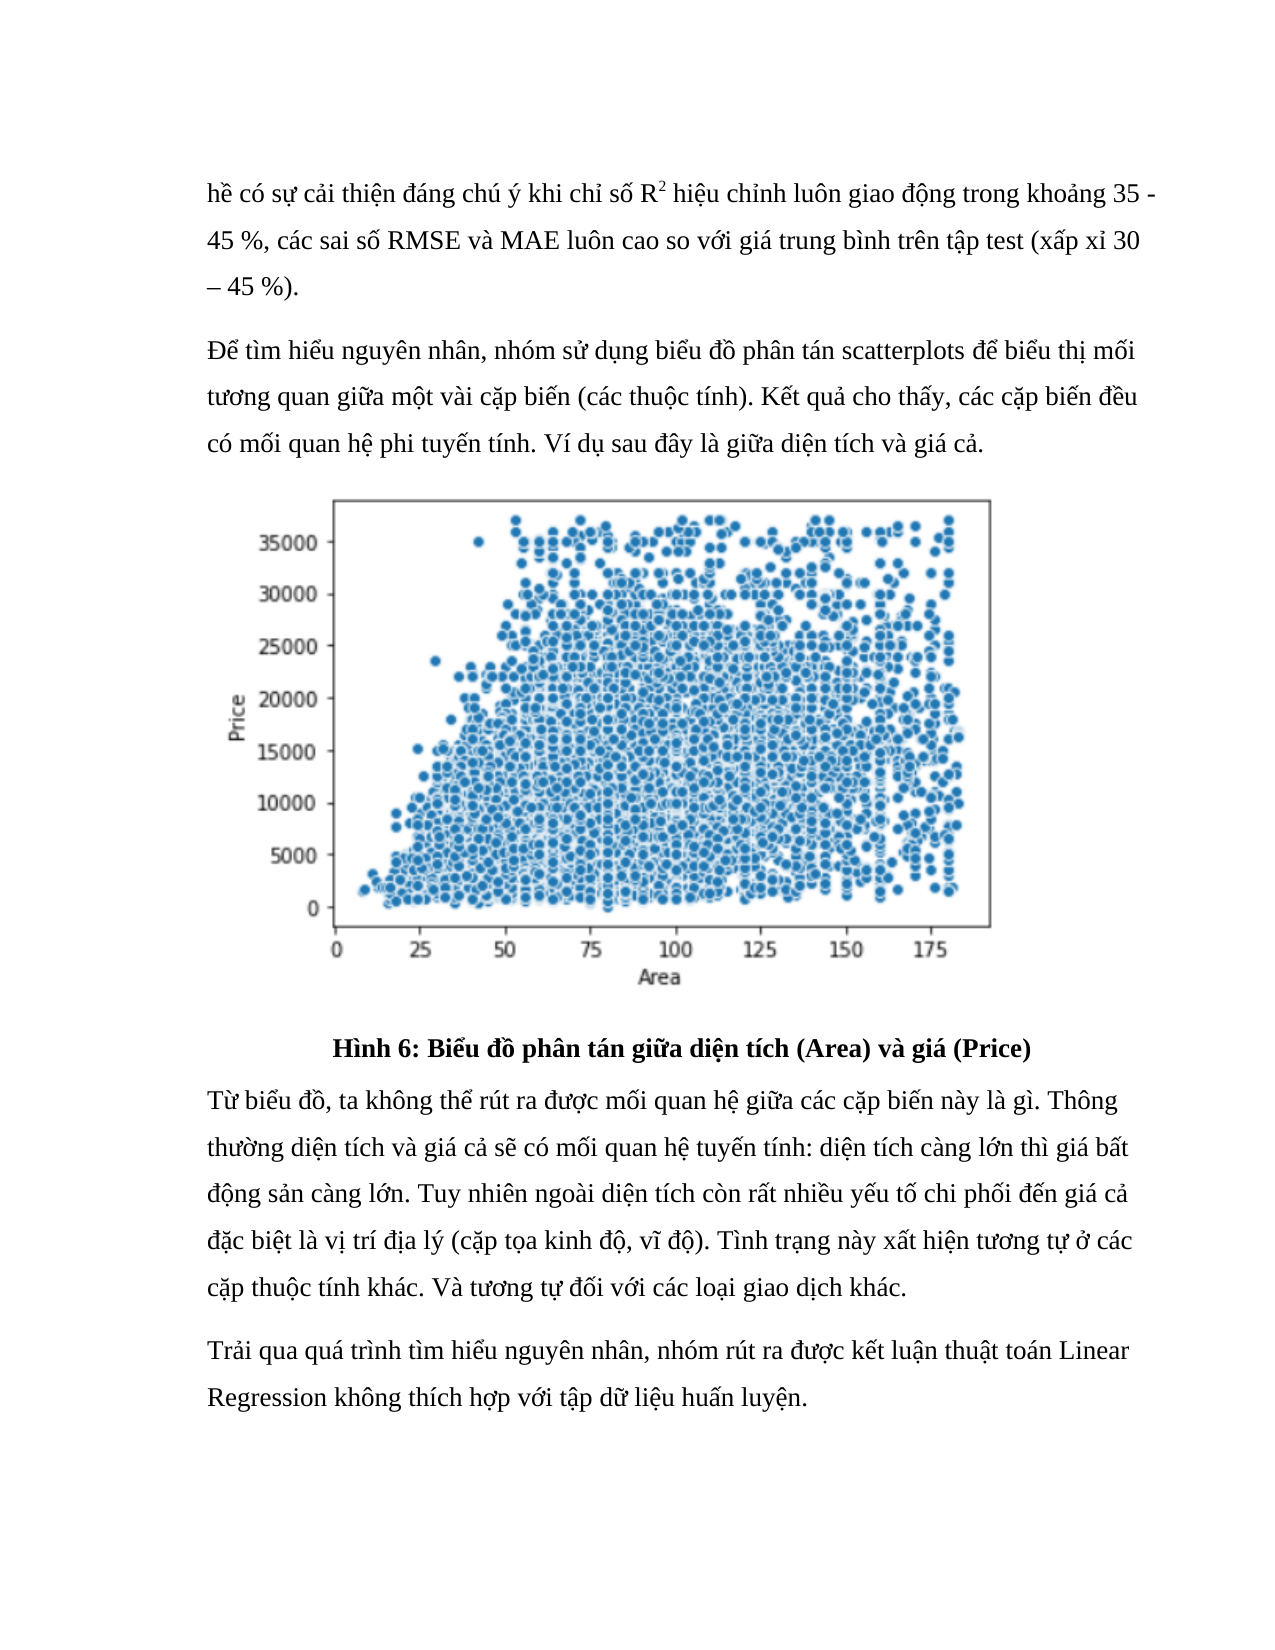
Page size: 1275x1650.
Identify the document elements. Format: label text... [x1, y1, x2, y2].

text Từ biểu đồ, ta không thể rút ra được mối quan hệ giữa các cặp biến này là gì. Thông thường diện tích và giá cả sẽ có mối quan hệ tuyến tính: diện tích càng lớn thì giá bất động sản càng lớn. Tuy nhiên ngoài diện tích còn rất nhiều yếu tố chi phối đến giá cả đặc biệt là vị trí địa lý (cặp tọa kinh độ, vĩ độ). Tình trạng này xất hiện tương tự ở các cặp thuộc tính khác. Và tương tự đối với các loại giao dịch khác. [207, 1084, 1157, 1302]
text Trải qua quá trình tìm hiểu nguyên nhân, nhóm rút ra được kết luận thuật toán Linear Regression không thích hợp với tập dữ liệu huấn luyện. [207, 1334, 1157, 1412]
picture [206, 490, 1012, 1002]
text Để tìm hiểu nguyên nhân, nhóm sử dụng biểu đồ phân tán scatterplots để biểu thị mối tương quan giữa một vài cặp biến (các thuộc tính). Kết quả cho thấy, các cặp biến đều có mối quan hệ phi tuyến tính. Ví dụ sau đây là giữa diện tích và giá cả. [207, 334, 1157, 458]
text Hình 6: Biểu đồ phân tán giữa diện tích (Area) và giá (Price) [207, 1032, 1157, 1063]
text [207, 177, 1157, 302]
